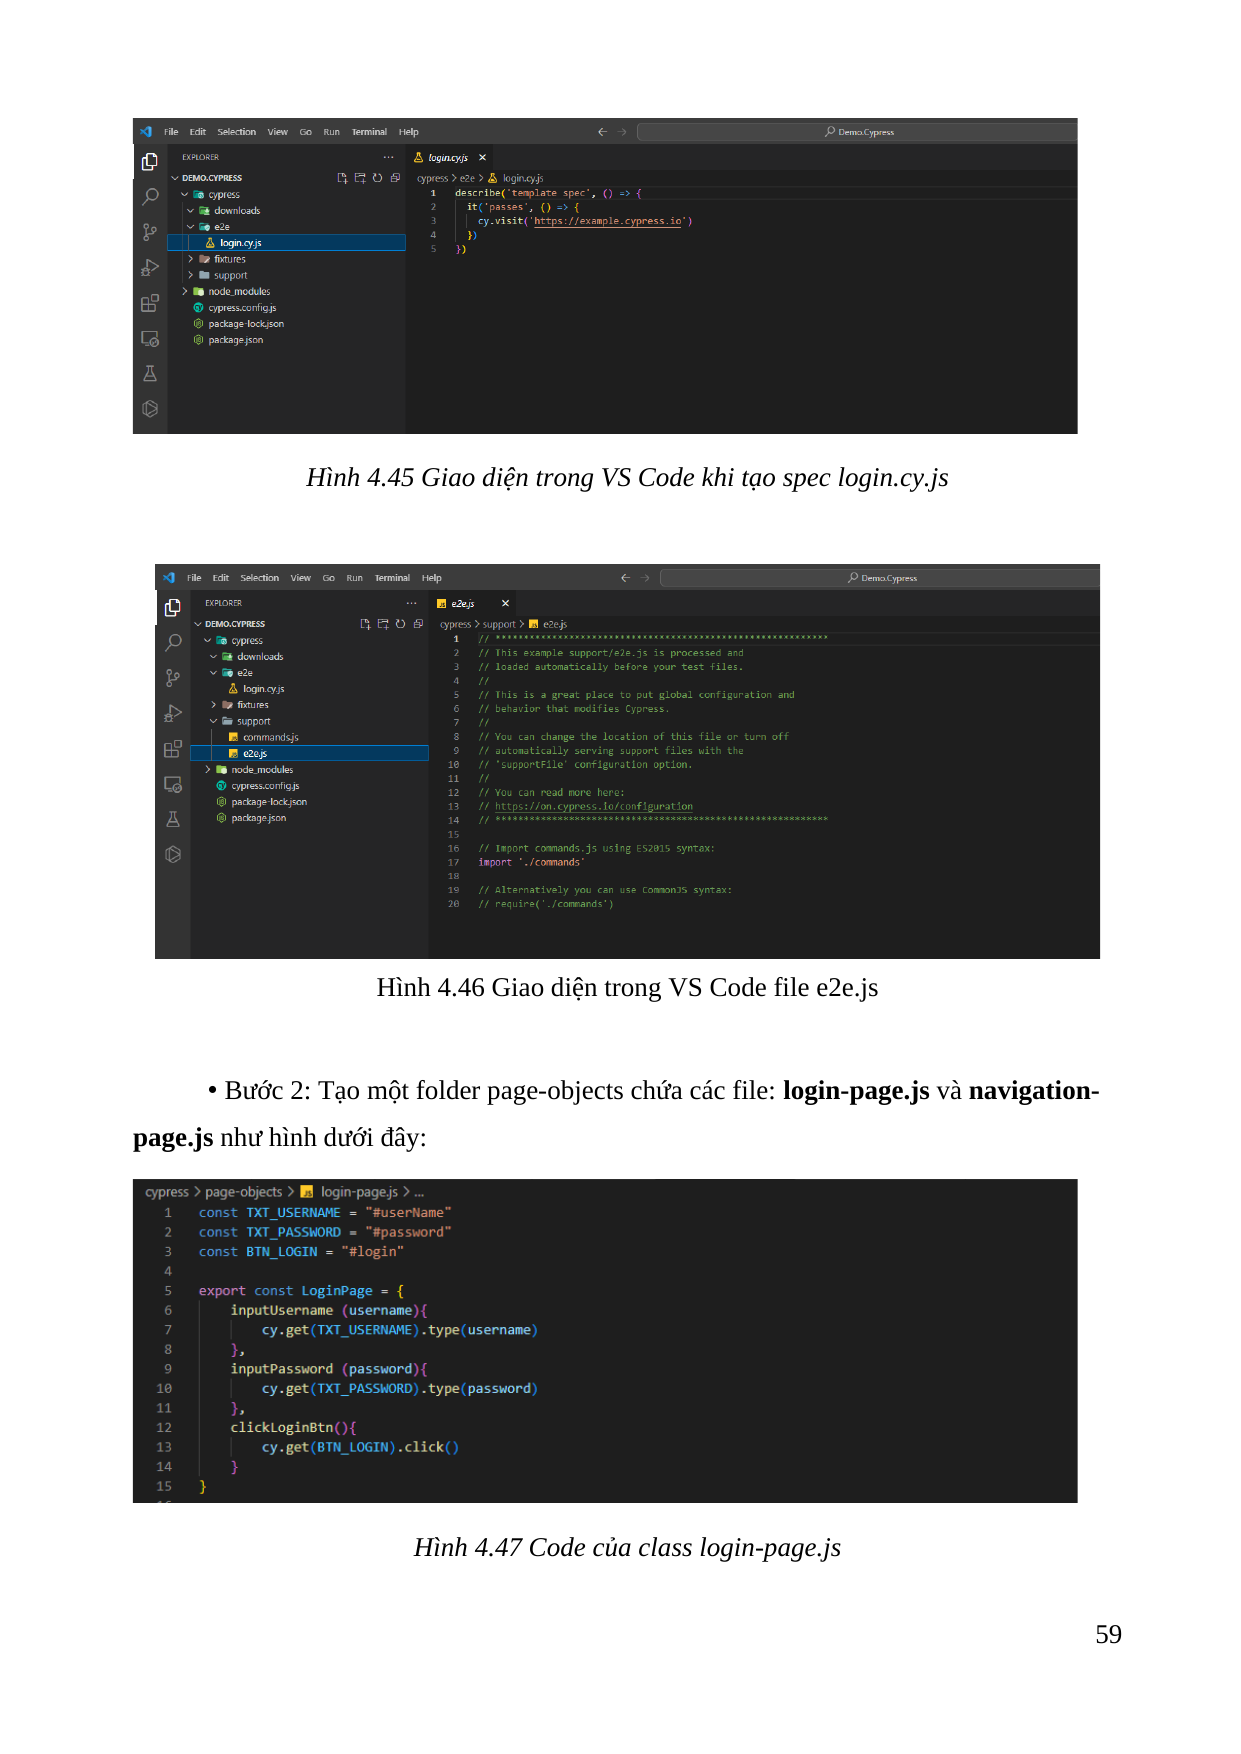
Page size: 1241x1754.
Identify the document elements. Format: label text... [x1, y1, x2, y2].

text Bước 2: Tạo một folder page-objects chứa các file: login-page.js và navigation-page.js như hình dưới đây: [133, 1074, 1122, 1152]
picture [132, 118, 1078, 434]
picture [155, 564, 1100, 959]
picture [132, 1179, 1078, 1503]
